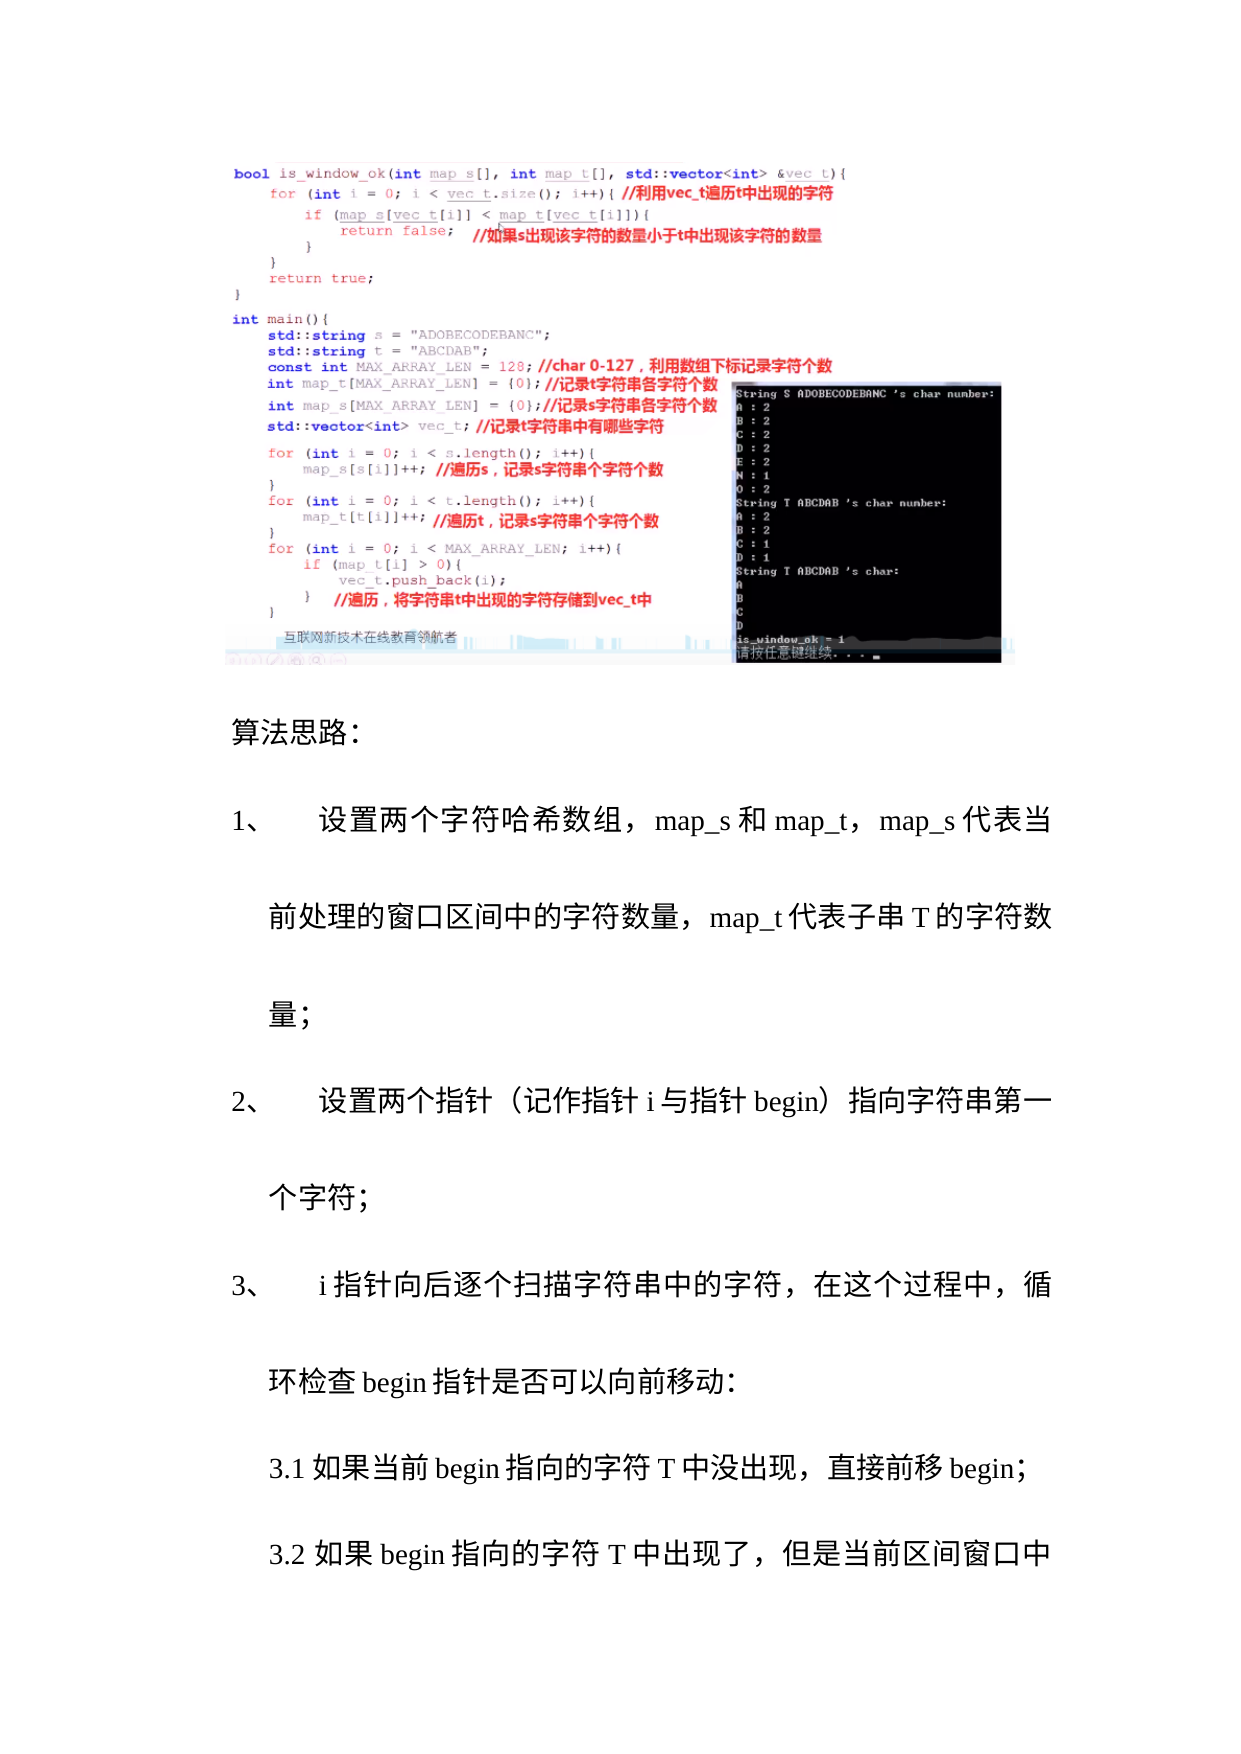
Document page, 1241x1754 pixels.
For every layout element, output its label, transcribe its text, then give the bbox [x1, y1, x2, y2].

picture [225, 162, 1015, 665]
list 3.1 如果当前begin指向的字符T中没出现，直接前移begin； [269, 1433, 1053, 1498]
list 设置两个指针（记作指针i与指针begin）指向字符串第一个字符； [231, 1066, 1053, 1228]
list i指针向后逐个扫描字符串中的字符，在这个过程中，循环检查begin指针是否可以向前移动： [231, 1250, 1053, 1412]
list 设置两个字符哈希数组，map_s和map_t，map_s代表当前处理的窗口区间中的字符数量，map_t代表子串T的字符数量； [231, 785, 1053, 1045]
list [269, 1519, 1053, 1584]
text 算法思路： [187, 699, 1053, 764]
